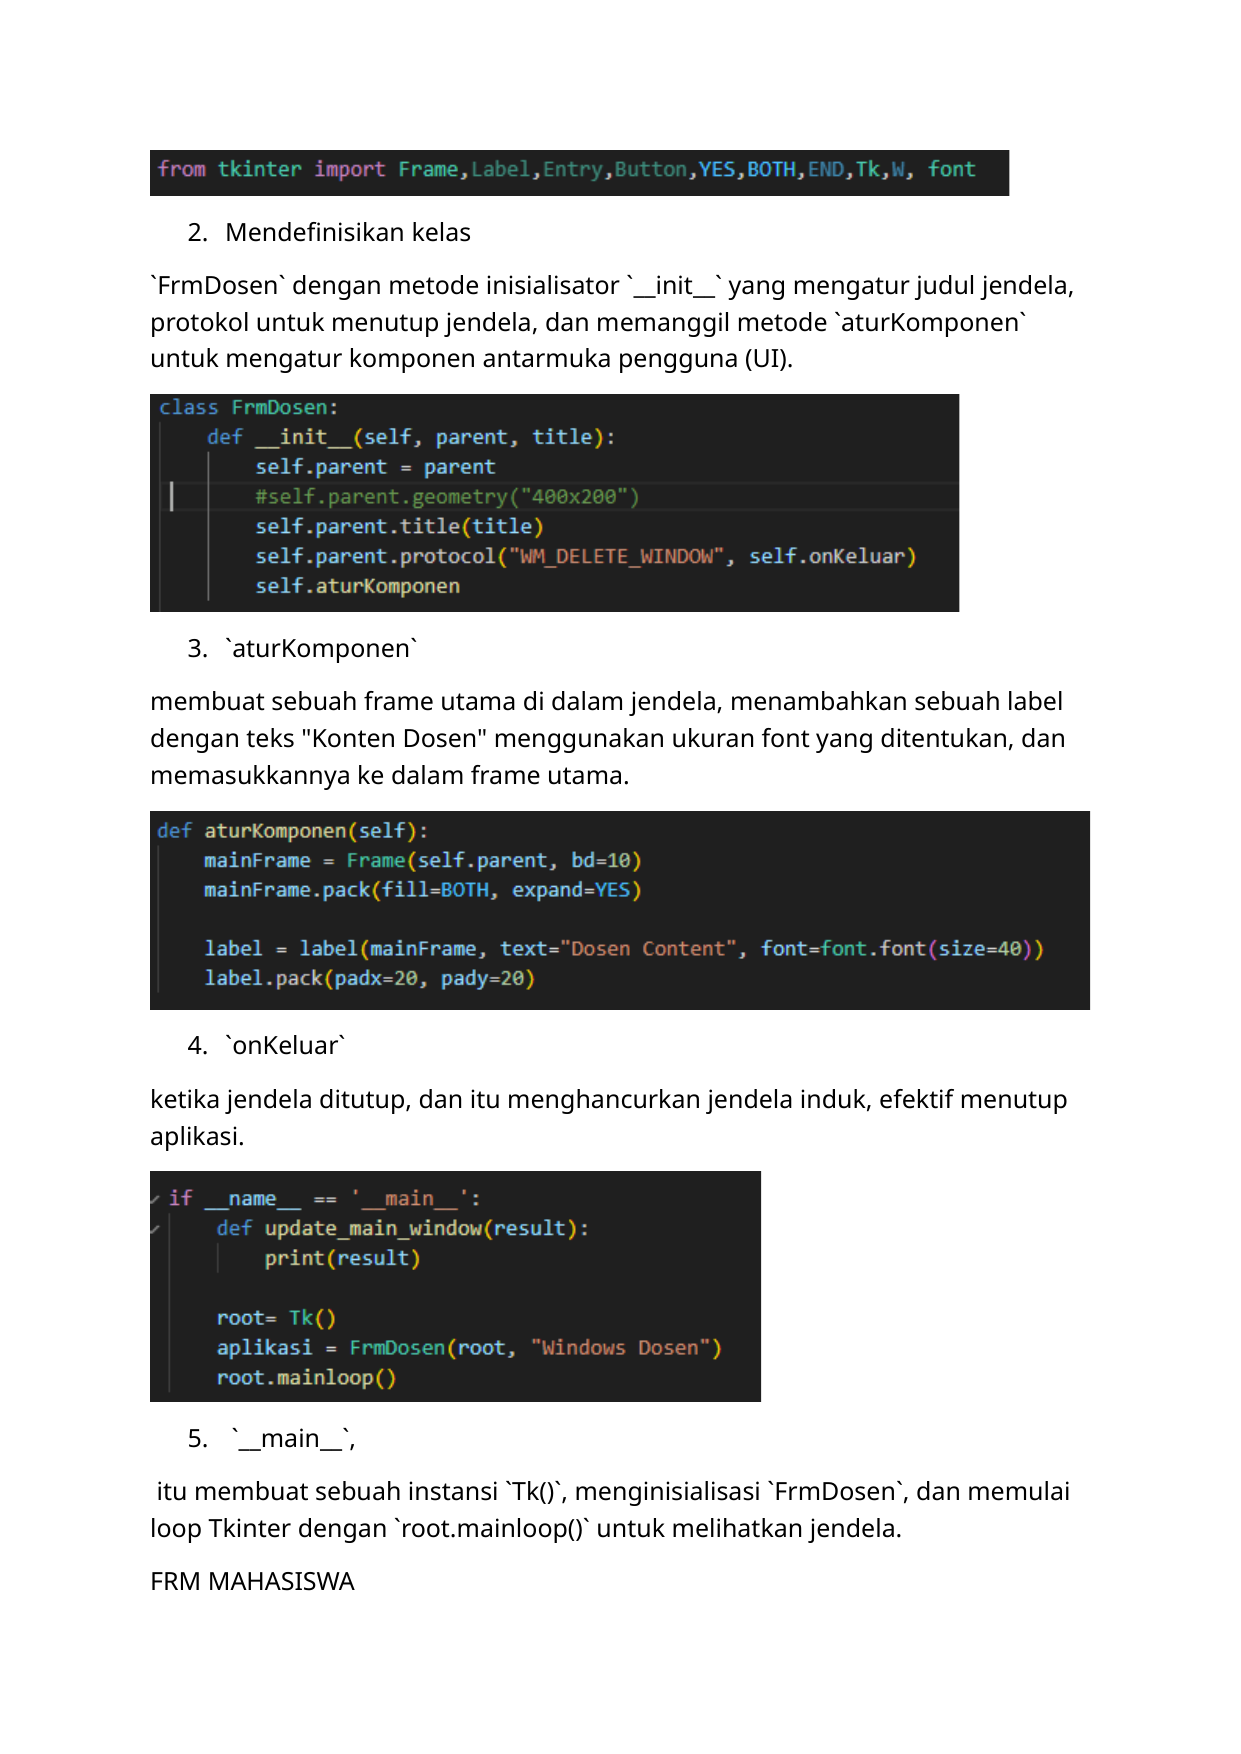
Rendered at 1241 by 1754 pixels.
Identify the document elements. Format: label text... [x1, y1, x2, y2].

picture [150, 811, 1091, 1010]
text FRM MAHASISWA [150, 1564, 1090, 1598]
list `onKeluar` [187, 1028, 1090, 1062]
list `aturKomponen` [187, 631, 1090, 665]
picture [150, 1171, 762, 1402]
list Mendefinisikan kelas [187, 214, 1090, 248]
text membuat sebuah frame utama di dalam jendela, menambahkan sebuah label dengan teks "Konten Dosen" menggunakan ukuran font yang ditentukan, dan memasukkannya ke dalam frame utama. [150, 684, 1090, 792]
text ketika jendela ditutup, dan itu menghancurkan jendela induk, efektif menutup aplikasi. [150, 1081, 1090, 1152]
text `FrmDosen` dengan metode inisialisator `__init__` yang mengatur judul jendela, protokol untuk menutup jendela, dan memanggil metode `aturKomponen` untuk mengatur komponen antarmuka pengguna (UI). [150, 268, 1090, 375]
picture [150, 394, 960, 612]
list `__main__`, [187, 1420, 1090, 1454]
picture [150, 150, 1010, 196]
text itu membuat sebuah instansi `Tk()`, menginisialisasi `FrmDosen`, dan memulai loop Tkinter dengan `root.mainloop()` untuk melihatkan jendela. [150, 1474, 1090, 1544]
